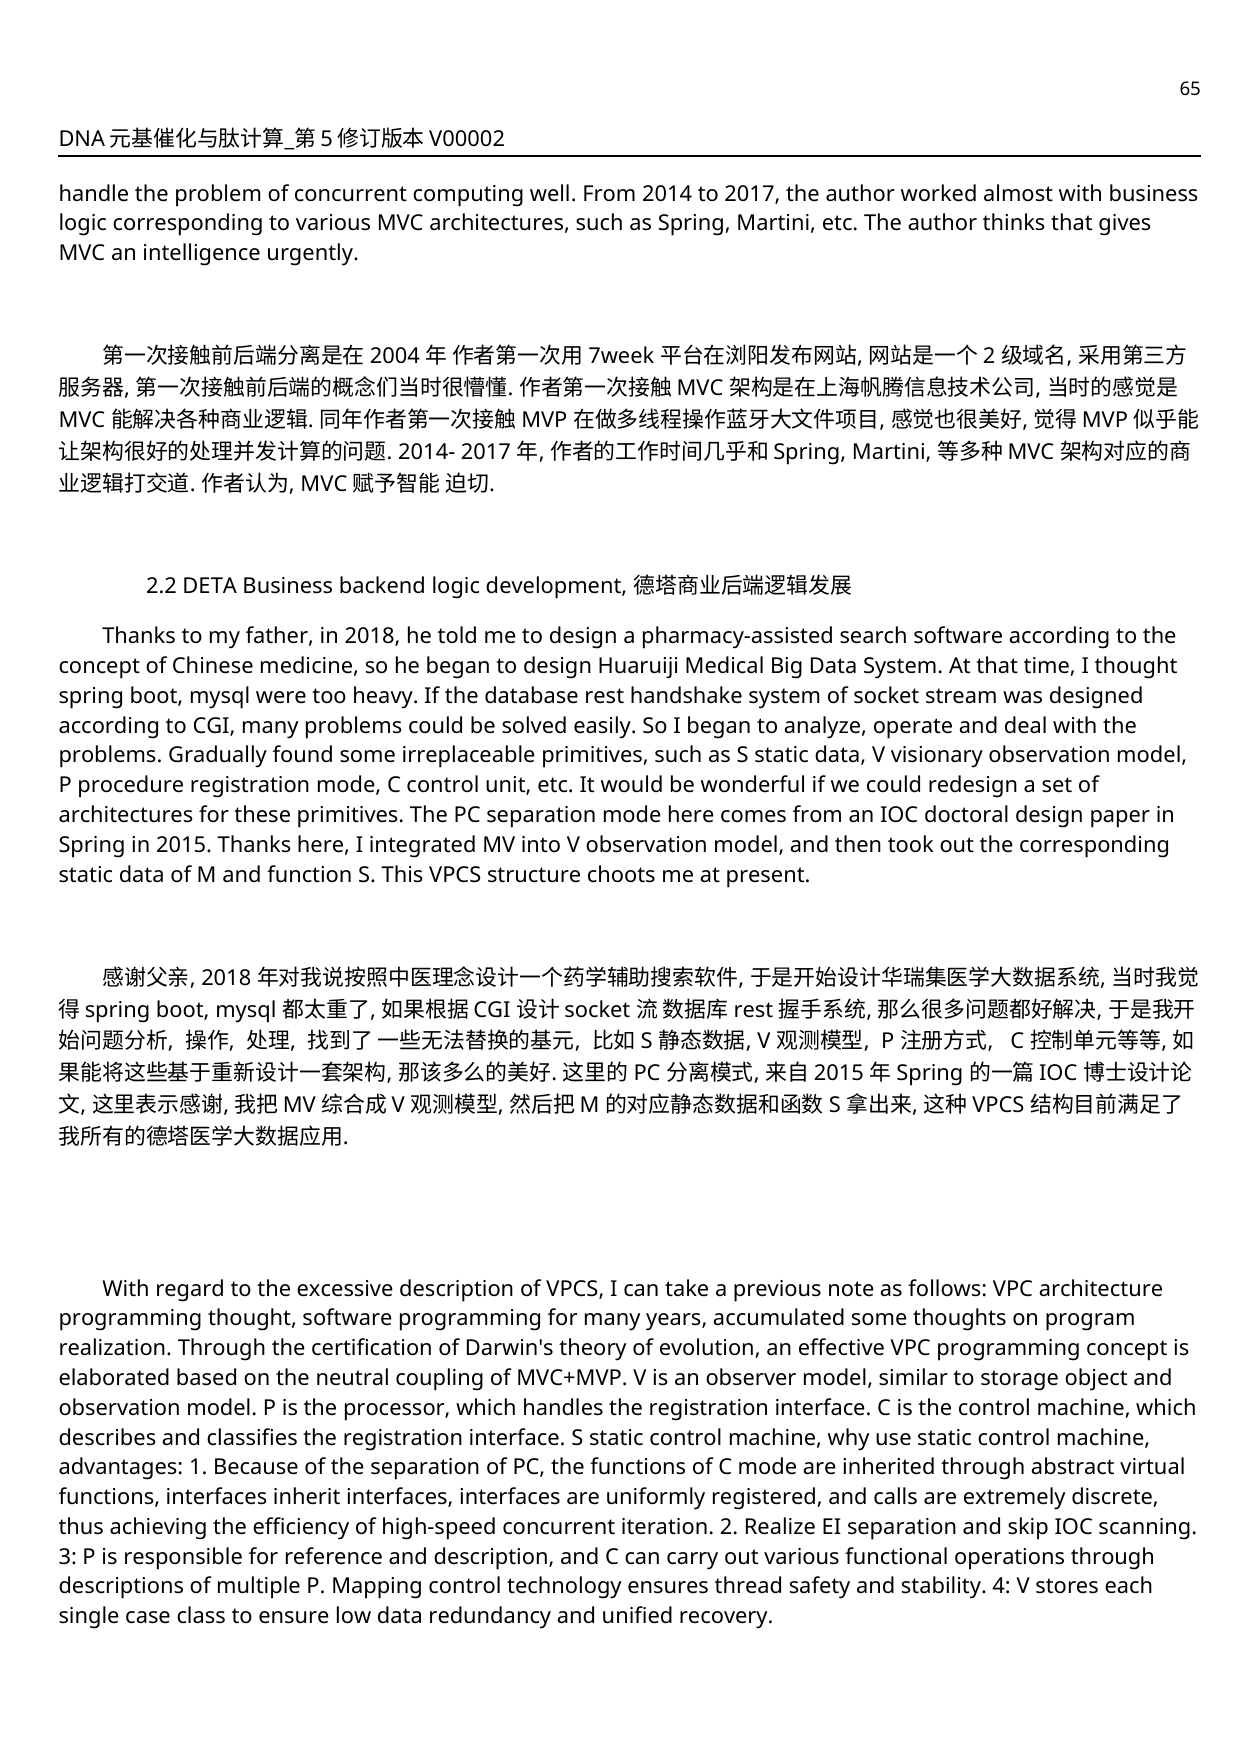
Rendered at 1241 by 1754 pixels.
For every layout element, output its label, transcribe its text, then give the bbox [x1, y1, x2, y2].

text Thanks to my father, in 2018, he told me to design a pharmacy-assisted search software according to the concept of Chinese medicine, so he began to design Huaruiji Medical Big Data System. At that time, I thought spring boot, mysql were too heavy. If the database rest handshake system of socket stream was designed according to CGI, many problems could be solved easily. So I began to analyze, operate and deal with the problems. Gradually found some irreplaceable primitives, such as S static data, V visionary observation model, P procedure registration mode, C control unit, etc. It would be wonderful if we could redesign a set of architectures for these primitives. The PC separation mode here comes from an IOC doctoral design paper in Spring in 2015. Thanks here, I integrated MV into V observation model, and then took out the corresponding static data of M and function S. This VPCS structure choots me at present. [58, 620, 1201, 888]
text 2.2 DETA Business backend logic development, 德塔商业后端逻辑发展 [102, 569, 1201, 599]
text 感谢父亲, 2018 年对我说按照中医理念设计一个药学辅助搜索软件, 于是开始设计华瑞集医学大数据系统, 当时我觉得spring boot, mysql 都太重了, 如果根据CGI 设计socket 流 数据库 rest 握手系统, 那么很多问题都好解决, 于是我开始问题分析, 操作, 处理, 找到了 一些无法替换的基元, 比如 S 静态数据, V 观测模型, P 注册方式, C 控制单元等等, 如果能将这些基于重新设计一套架构, 那该多么的美好. 这里的 PC 分离模式, 来自 2015 年 Spring 的一篇IOC 博士设计论文, 这里表示感谢, 我把MV 综合成V 观测模型, 然后把M 的对应静态数据和函数 S 拿出来, 这种 VPCS 结构目前满足了我所有的德塔医学大数据应用. [58, 960, 1201, 1151]
text With regard to the excessive description of VPCS, I can take a previous note as follows: VPC architecture programming thought, software programming for many years, accumulated some thoughts on program realization. Through the certification of Darwin's theory of evolution, an effective VPC programming concept is elaborated based on the neutral coupling of MVC+MVP. V is an observer model, similar to storage object and observation model. P is the processor, which handles the registration interface. C is the control machine, which describes and classifies the registration interface. S static control machine, why use static control machine, advantages: 1. Because of the separation of PC, the functions of C mode are inherited through abstract virtual functions, interfaces inherit interfaces, interfaces are uniformly registered, and calls are extremely discrete, thus achieving the efficiency of high-speed concurrent iteration. 2. Realize EI separation and skip IOC scanning. 3: P is responsible for reference and description, and C can carry out various functional operations through descriptions of multiple P. Mapping control technology ensures thread safety and stability. 4: V stores each single case class to ensure low data redundancy and unified recovery. [58, 1273, 1201, 1630]
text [58, 178, 1201, 267]
text 第一次接触前后端分离是在 2004 年 作者第一次用 7week 平台在浏阳发布网站, 网站是一个 2 级域名, 采用第三方服务器, 第一次接触前后端的概念们当时很懵懂. 作者第一次接触MVC 架构是在上海帆腾信息技术公司, 当时的感觉是 MVC 能解决各种商业逻辑. 同年作者第一次接触 MVP 在做多线程操作蓝牙大文件项目, 感觉也很美好, 觉得MVP 似乎能让架构很好的处理并发计算的问题. 2014- 2017 年, 作者的工作时间几乎和Spring, Martini, 等多种MVC 架构对应的商业逻辑打交道. 作者认为, MVC 赋予智能 迫切. [58, 338, 1201, 497]
